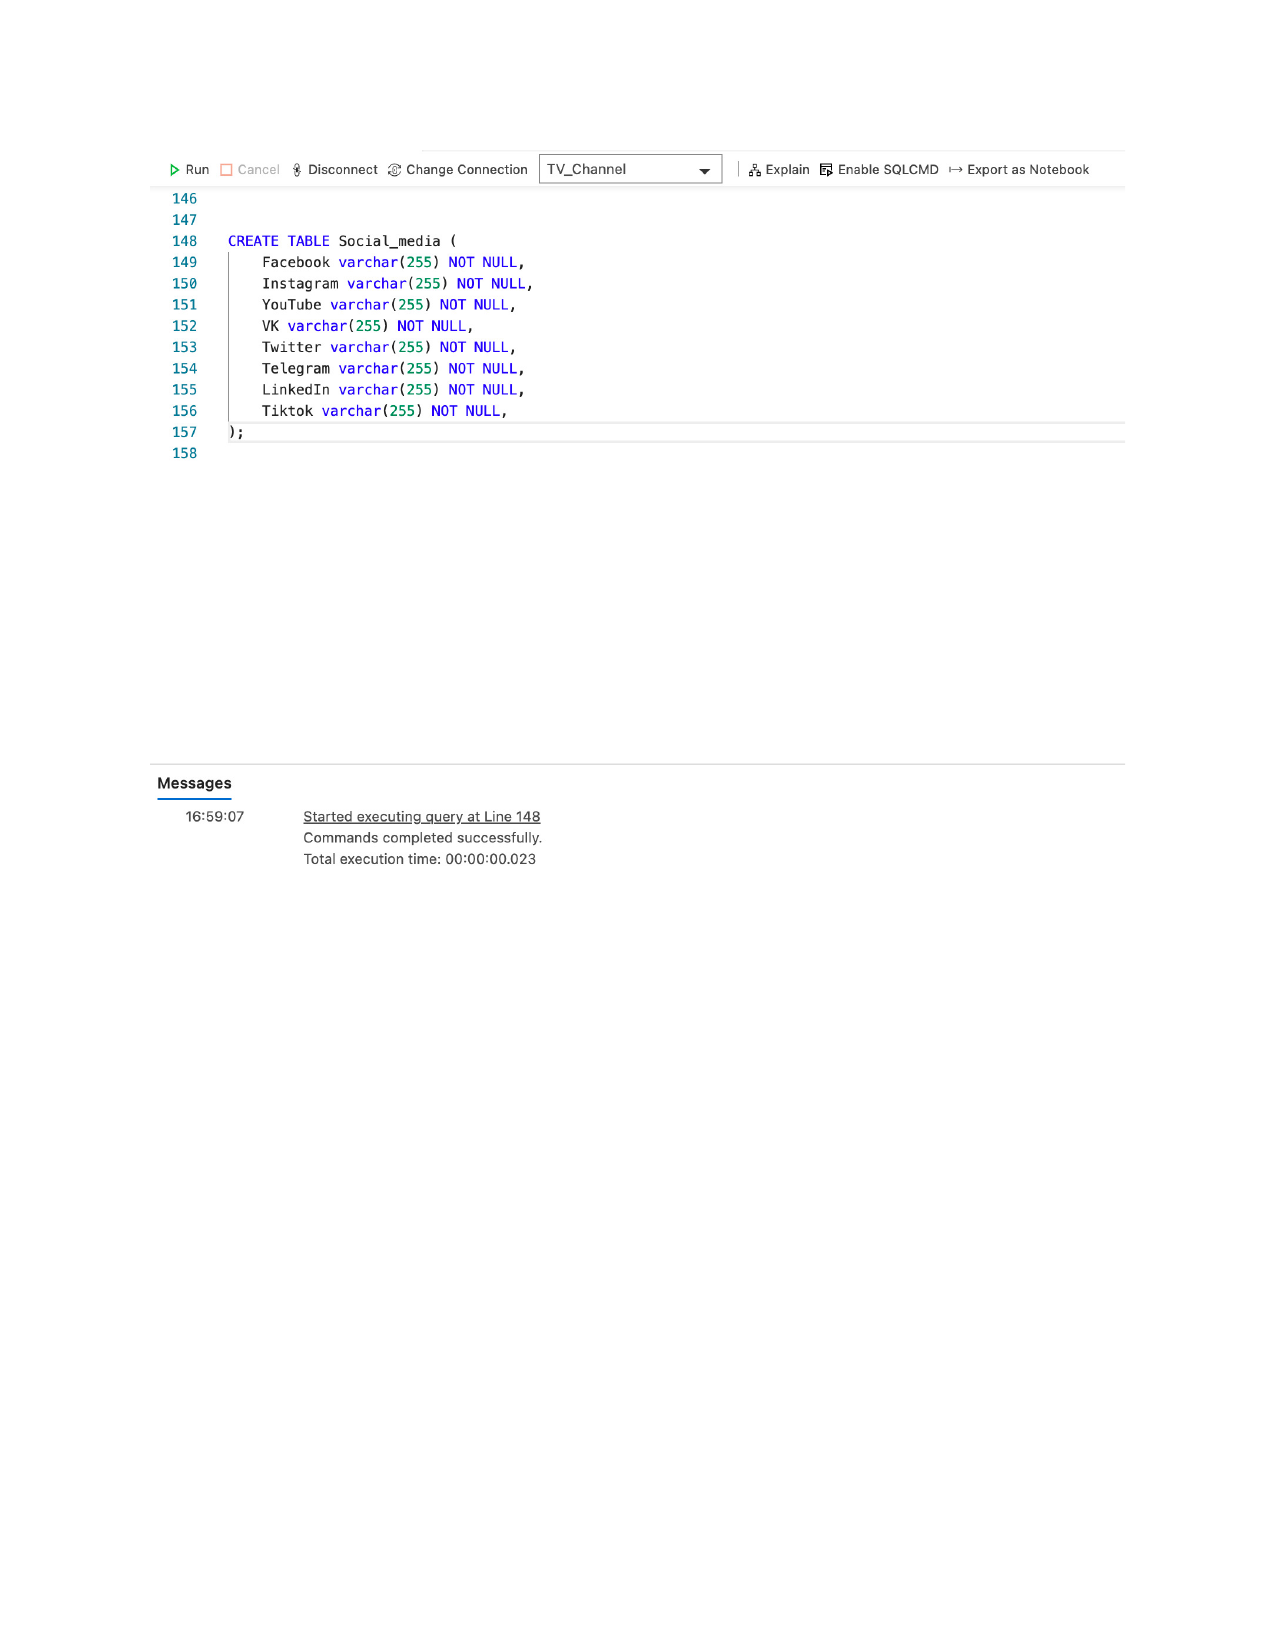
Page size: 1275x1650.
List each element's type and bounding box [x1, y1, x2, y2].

picture [150, 150, 1125, 886]
